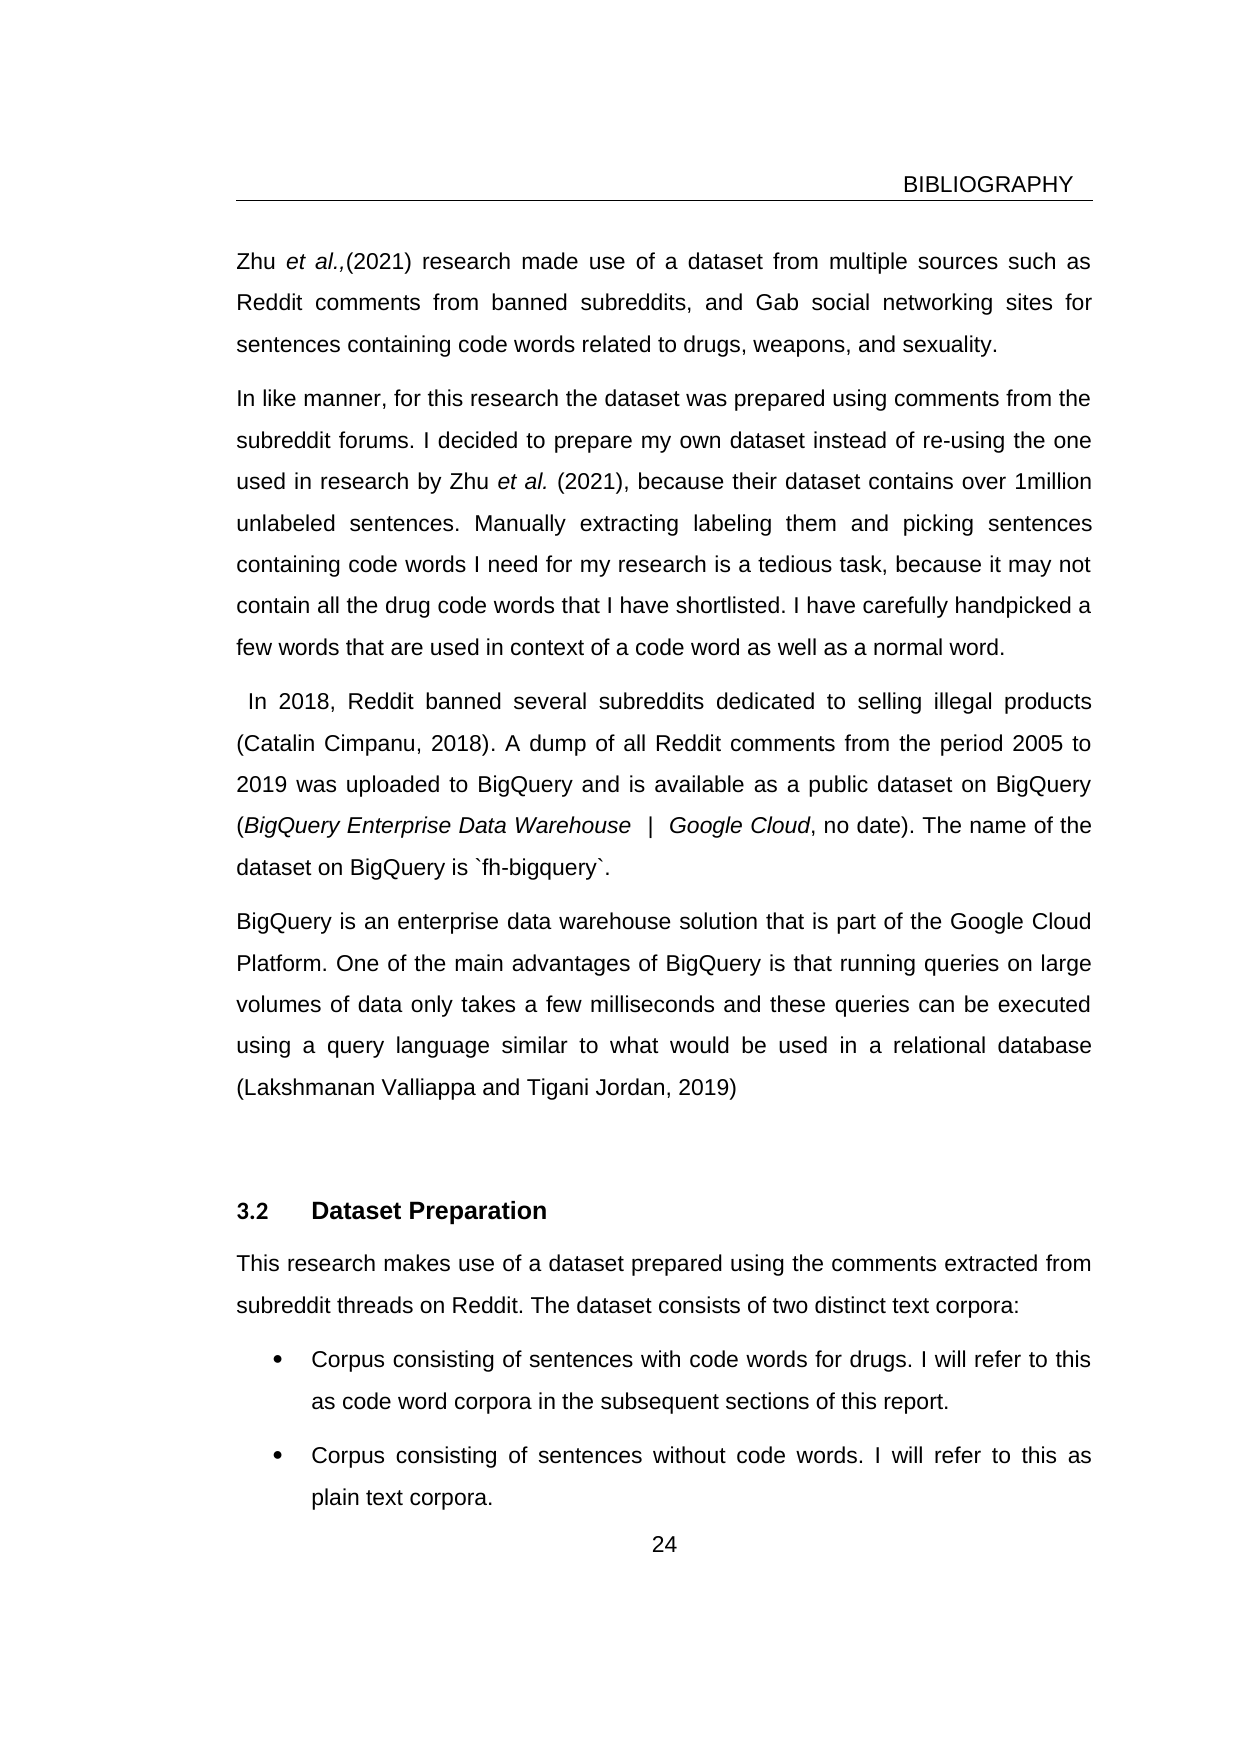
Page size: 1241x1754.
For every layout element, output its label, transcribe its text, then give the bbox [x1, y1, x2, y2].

list Corpus consisting of sentences with code words for drugs. I will refer to this as code word corpora in the subsequent sections of this report. [274, 1346, 1092, 1414]
text In like manner, for this research the dataset was prepared using comments from the subreddit forums. I decided to prepare my own dataset instead of re-using the one used in research by Zhu et al. , because their dataset contains over 1million unlabeled sentences. Manually extracting labeling them and picking sentences containing code words I need for my research is a tedious task, because it may not contain all the drug code words that I have shortlisted. I have carefully handpicked a few words that are used in context of a code word as well as a normal word. [236, 385, 1092, 660]
list Corpus consisting of sentences without code words. I will refer to this as plain text corpora. [274, 1442, 1092, 1510]
text BigQuery is an enterprise data warehouse solution that is part of the Google Cloud Platform. One of the main advantages of BigQuery is that running queries on large volumes of data only takes a few milliseconds and these queries can be executed using a query language similar to what would be used in a relational database [236, 908, 1092, 1100]
text This research makes use of a dataset prepared using the comments extracted from subreddit threads on Reddit. The dataset consists of two distinct text corpora: [236, 1250, 1092, 1318]
subtitle Dataset Preparation [236, 1195, 1092, 1225]
text In 2018, Reddit banned several subreddits dedicated to selling illegal products . A dump of all Reddit comments from the period 2005 to 2019 was uploaded to BigQuery and is available as a public dataset on BigQuery . The name of the dataset on BigQuery is `fh-bigquery`. [236, 688, 1092, 880]
text Zhu et al., research made use of a dataset from multiple sources such as Reddit comments from banned subreddits, and Gab social networking sites for sentences containing code words related to drugs, weapons, and sexuality. [236, 248, 1092, 357]
